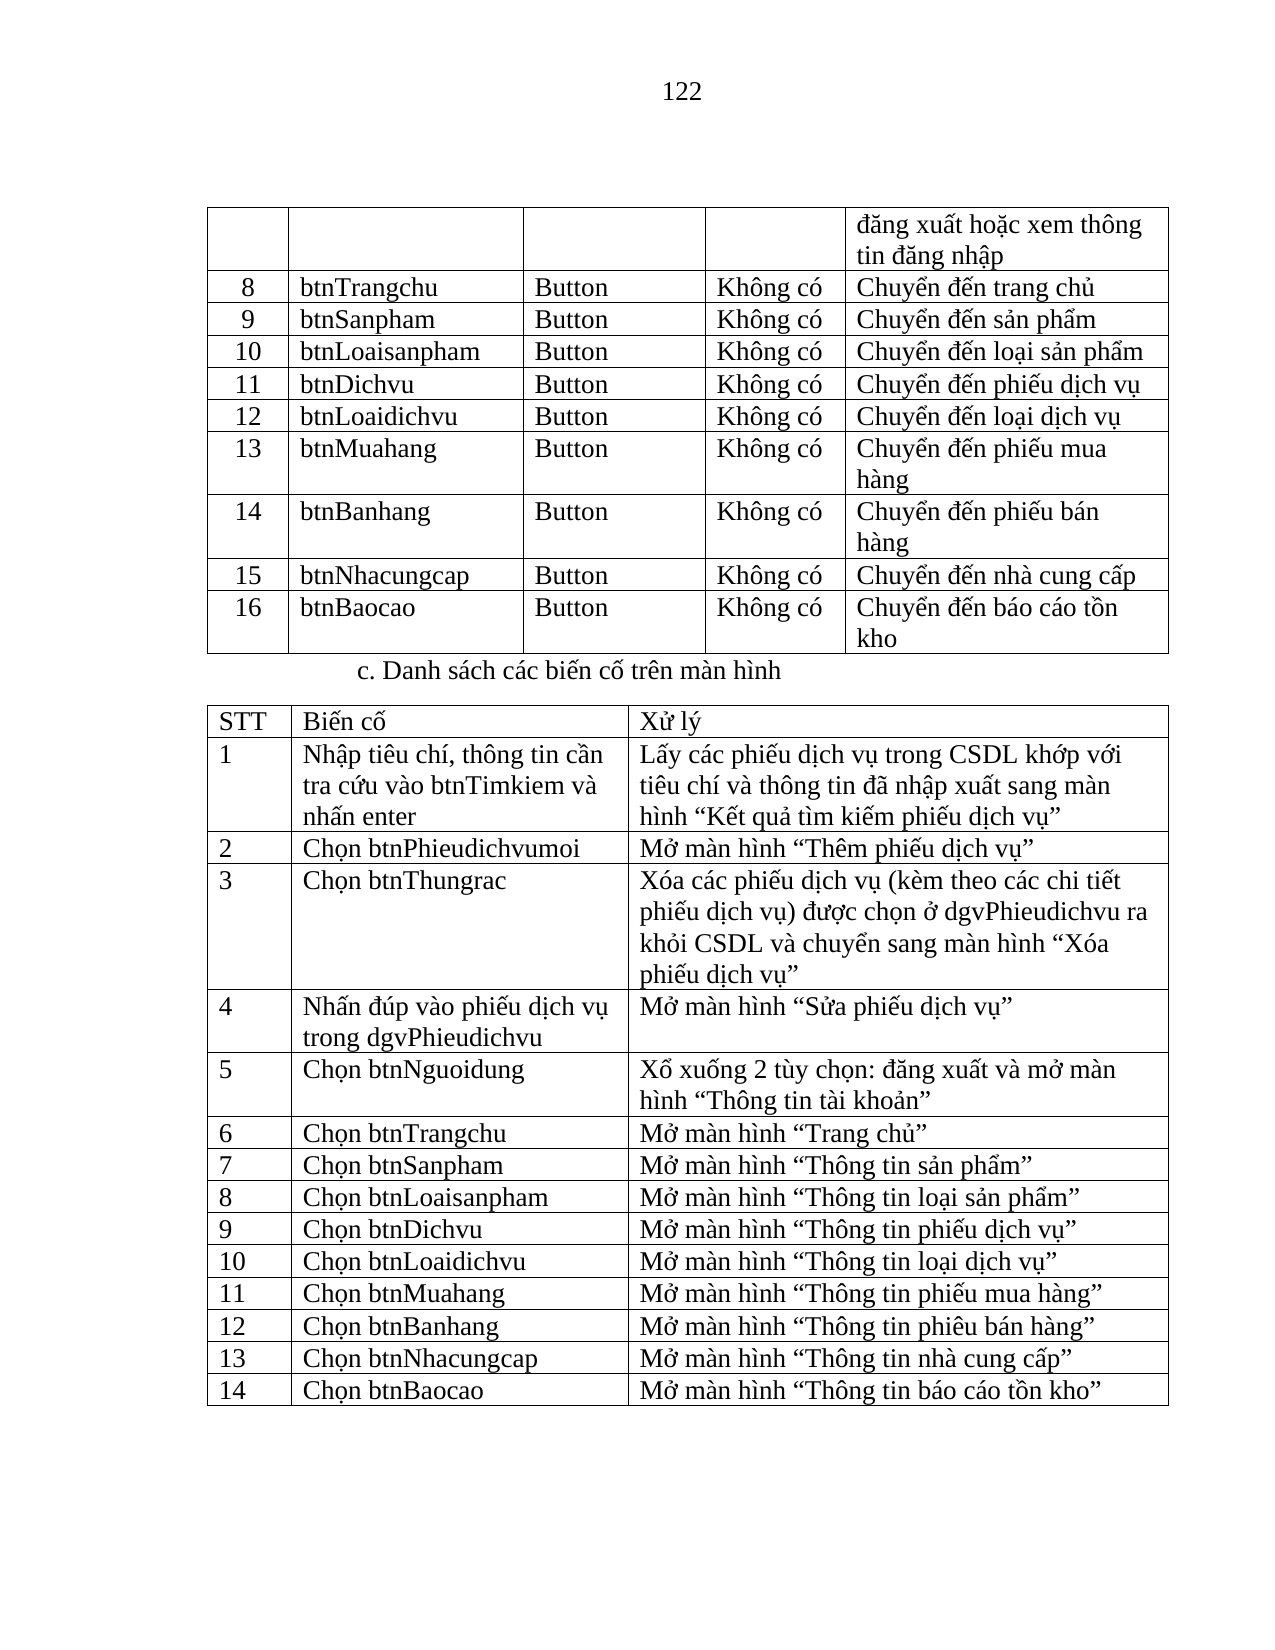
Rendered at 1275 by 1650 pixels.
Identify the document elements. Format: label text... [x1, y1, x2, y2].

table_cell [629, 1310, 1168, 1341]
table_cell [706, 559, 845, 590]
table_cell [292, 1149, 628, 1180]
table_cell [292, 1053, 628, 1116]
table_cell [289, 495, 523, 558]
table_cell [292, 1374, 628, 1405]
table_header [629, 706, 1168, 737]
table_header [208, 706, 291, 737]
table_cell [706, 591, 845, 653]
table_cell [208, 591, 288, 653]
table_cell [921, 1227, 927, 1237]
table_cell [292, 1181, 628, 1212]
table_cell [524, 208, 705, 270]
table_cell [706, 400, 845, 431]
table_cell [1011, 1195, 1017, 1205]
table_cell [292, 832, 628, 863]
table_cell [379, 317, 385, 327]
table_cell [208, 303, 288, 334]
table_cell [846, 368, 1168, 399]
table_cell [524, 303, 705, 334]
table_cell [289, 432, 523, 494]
text c. Danh sách các biến cố trên màn hình [207, 654, 1157, 685]
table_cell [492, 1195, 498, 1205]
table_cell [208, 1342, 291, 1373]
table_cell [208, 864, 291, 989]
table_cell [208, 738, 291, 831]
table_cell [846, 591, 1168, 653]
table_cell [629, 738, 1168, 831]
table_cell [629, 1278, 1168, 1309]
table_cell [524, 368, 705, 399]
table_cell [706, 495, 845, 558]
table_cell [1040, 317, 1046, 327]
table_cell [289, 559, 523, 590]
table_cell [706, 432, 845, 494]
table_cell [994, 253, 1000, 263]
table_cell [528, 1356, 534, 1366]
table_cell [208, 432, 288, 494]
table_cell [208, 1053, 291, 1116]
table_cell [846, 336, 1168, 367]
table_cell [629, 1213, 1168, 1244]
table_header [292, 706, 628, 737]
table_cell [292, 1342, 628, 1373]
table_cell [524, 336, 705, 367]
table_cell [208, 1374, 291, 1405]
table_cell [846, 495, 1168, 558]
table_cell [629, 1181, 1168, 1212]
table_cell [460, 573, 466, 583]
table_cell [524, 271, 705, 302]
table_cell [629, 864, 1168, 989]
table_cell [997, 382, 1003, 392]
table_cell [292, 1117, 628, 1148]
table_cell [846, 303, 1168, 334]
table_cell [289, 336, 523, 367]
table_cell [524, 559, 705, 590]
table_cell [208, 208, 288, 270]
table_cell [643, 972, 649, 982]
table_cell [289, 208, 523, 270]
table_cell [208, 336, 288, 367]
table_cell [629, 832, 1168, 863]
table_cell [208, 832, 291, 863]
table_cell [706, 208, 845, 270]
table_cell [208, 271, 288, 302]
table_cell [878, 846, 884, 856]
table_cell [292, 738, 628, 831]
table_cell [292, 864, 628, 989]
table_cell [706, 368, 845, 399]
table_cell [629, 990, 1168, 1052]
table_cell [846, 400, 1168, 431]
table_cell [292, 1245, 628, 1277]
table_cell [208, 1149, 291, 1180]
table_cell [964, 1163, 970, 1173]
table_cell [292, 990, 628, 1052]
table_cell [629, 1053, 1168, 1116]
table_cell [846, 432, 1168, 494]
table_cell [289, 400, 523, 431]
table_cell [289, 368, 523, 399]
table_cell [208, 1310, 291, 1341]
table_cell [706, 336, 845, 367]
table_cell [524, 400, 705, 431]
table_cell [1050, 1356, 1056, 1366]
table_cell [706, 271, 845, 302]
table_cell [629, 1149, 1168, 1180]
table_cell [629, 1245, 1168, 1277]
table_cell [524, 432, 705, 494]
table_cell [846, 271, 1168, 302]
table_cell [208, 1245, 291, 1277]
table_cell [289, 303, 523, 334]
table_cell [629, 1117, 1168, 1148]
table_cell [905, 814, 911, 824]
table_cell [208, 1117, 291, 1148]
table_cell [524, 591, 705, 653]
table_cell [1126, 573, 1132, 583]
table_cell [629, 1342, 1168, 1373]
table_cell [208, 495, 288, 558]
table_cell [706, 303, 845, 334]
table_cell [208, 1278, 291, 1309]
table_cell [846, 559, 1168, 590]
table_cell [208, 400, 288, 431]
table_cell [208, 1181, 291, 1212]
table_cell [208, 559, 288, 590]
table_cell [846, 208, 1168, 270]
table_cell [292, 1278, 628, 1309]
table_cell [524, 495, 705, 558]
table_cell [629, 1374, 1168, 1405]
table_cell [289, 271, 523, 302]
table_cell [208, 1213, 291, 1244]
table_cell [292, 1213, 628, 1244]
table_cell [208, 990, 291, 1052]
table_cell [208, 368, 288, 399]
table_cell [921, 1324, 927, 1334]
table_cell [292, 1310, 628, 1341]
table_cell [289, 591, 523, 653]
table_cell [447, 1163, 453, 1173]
